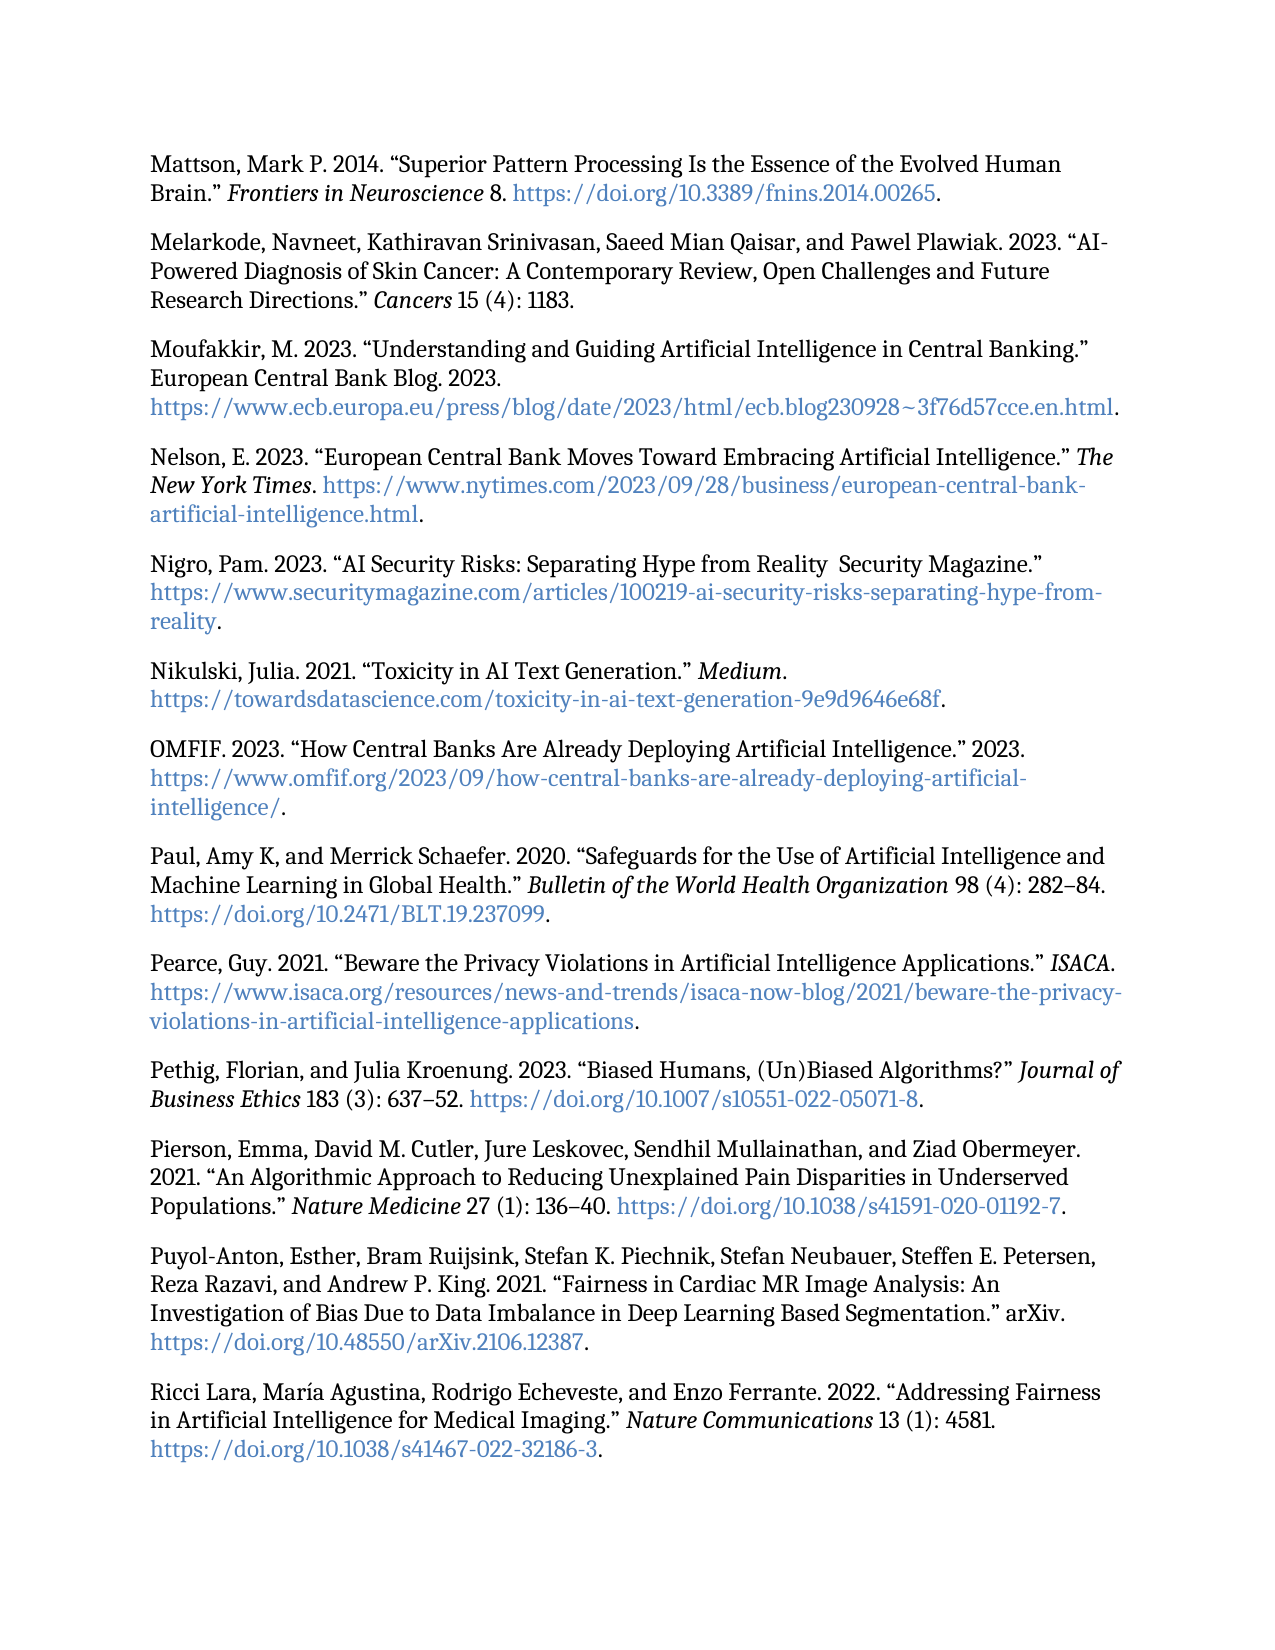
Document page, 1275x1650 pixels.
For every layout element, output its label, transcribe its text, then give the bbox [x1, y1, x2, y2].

text Nelson, E. 2023. “European Central Bank Moves Toward Embracing Artificial Intelligence.” The New York Times. https://www.nytimes.com/2023/09/28/business/european-central-bank-artificial-intelligence.html. [150, 442, 1125, 529]
text Nigro, Pam. 2023. “AI Security Risks: Separating Hype from Reality Security Magazine.” https://www.securitymagazine.com/articles/100219-ai-security-risks-separating-hype-from-reality. [150, 549, 1125, 636]
text Pethig, Florian, and Julia Kroenung. 2023. “Biased Humans, (Un)Biased Algorithms?” Journal of Business Ethics 183 (3): 637–52. https://doi.org/10.1007/s10551-022-05071-8. [150, 1056, 1125, 1114]
text Ricci Lara, María Agustina, Rodrigo Echeveste, and Enzo Ferrante. 2022. “Addressing Fairness in Artificial Intelligence for Medical Imaging.” Nature Communications 13 (1): 4581. https://doi.org/10.1038/s41467-022-32186-3. [150, 1377, 1125, 1464]
text Pierson, Emma, David M. Cutler, Jure Leskovec, Sendhil Mullainathan, and Ziad Obermeyer. 2021. “An Algorithmic Approach to Reducing Unexplained Pain Disparities in Underserved Populations.” Nature Medicine 27 (1): 136–40. https://doi.org/10.1038/s41591-020-01192-7. [150, 1134, 1125, 1221]
text Melarkode, Navneet, Kathiravan Srinivasan, Saeed Mian Qaisar, and Pawel Plawiak. 2023. “AI-Powered Diagnosis of Skin Cancer: A Contemporary Review, Open Challenges and Future Research Directions.” Cancers 15 (4): 1183. [150, 228, 1125, 314]
text Pearce, Guy. 2021. “Beware the Privacy Violations in Artificial Intelligence Applications.” ISACA. https://www.isaca.org/resources/news-and-trends/isaca-now-blog/2021/beware-the-privacy-violations-in-artificial-intelligence-applications. [150, 949, 1125, 1035]
text Moufakkir, M. 2023. “Understanding and Guiding Artificial Intelligence in Central Banking.” European Central Bank Blog. 2023. https://www.ecb.europa.eu/press/blog/date/2023/html/ecb.blog230928~3f76d57cce.en.html. [150, 335, 1125, 422]
text Paul, Amy K, and Merrick Schaefer. 2020. “Safeguards for the Use of Artificial Intelligence and Machine Learning in Global Health.” Bulletin of the World Health Organization 98 (4): 282–84. https://doi.org/10.2471/BLT.19.237099. [150, 842, 1125, 928]
text OMFIF. 2023. “How Central Banks Are Already Deploying Artificial Intelligence.” 2023. https://www.omfif.org/2023/09/how-central-banks-are-already-deploying-artificial-intelligence/. [150, 735, 1125, 821]
text Nikulski, Julia. 2021. “Toxicity in AI Text Generation.” Medium. https://towardsdatascience.com/toxicity-in-ai-text-generation-9e9d9646e68f. [150, 657, 1125, 714]
text Mattson, Mark P. 2014. “Superior Pattern Processing Is the Essence of the Evolved Human Brain.” Frontiers in Neuroscience 8. https://doi.org/10.3389/fnins.2014.00265. [150, 150, 1125, 207]
text Puyol-Anton, Esther, Bram Ruijsink, Stefan K. Piechnik, Stefan Neubauer, Steffen E. Petersen, Reza Razavi, and Andrew P. King. 2021. “Fairness in Cardiac MR Image Analysis: An Investigation of Bias Due to Data Imbalance in Deep Learning Based Segmentation.” arXiv. https://doi.org/10.48550/arXiv.2106.12387. [150, 1242, 1125, 1357]
